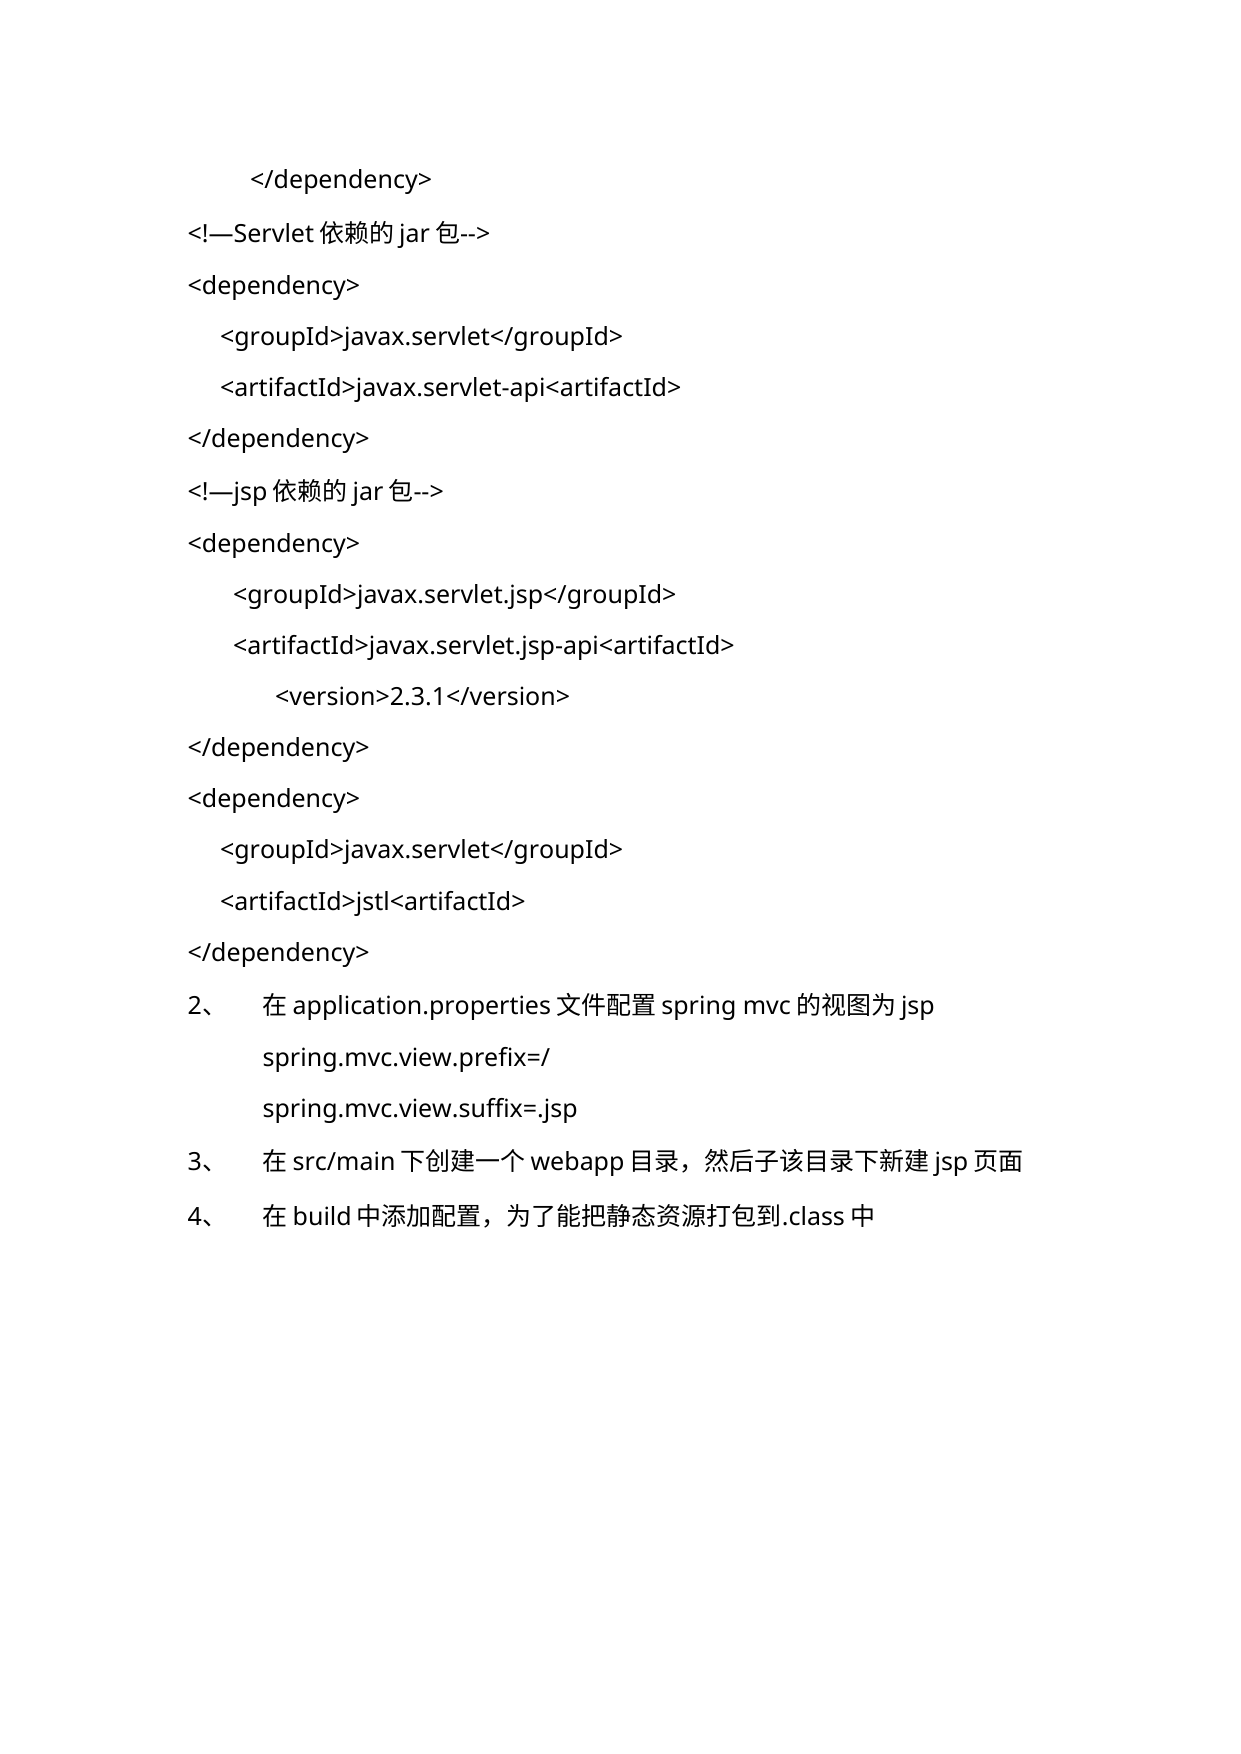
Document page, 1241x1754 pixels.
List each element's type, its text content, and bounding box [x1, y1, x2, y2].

text spring.mvc.view.prefix=/ [262, 1040, 1053, 1074]
text </dependency> [187, 730, 1053, 764]
text <dependency> [187, 267, 1053, 301]
text <artifactId>javax.servlet-api<artifactId> [187, 369, 1053, 403]
text <!—jsp依赖的jar包--> [187, 472, 1053, 508]
text </dependency> [187, 934, 1053, 968]
text spring.mvc.view.suffix=.jsp [262, 1091, 1053, 1125]
text </dependency> [187, 162, 1053, 196]
text <artifactId>jstl<artifactId> [187, 883, 1053, 917]
text <groupId>javax.servlet</groupId> [187, 832, 1053, 866]
text <groupId>javax.servlet</groupId> [187, 318, 1053, 352]
text <version>2.3.1</version> [187, 679, 1053, 713]
text <!—Servlet依赖的jar包--> [187, 213, 1053, 249]
text <groupId>javax.servlet.jsp</groupId> [187, 577, 1053, 611]
text <artifactId>javax.servlet.jsp-api<artifactId> [187, 628, 1053, 662]
list 在build中添加配置，为了能把静态资源打包到.class中 [187, 1196, 1053, 1232]
list 在src/main下创建一个webapp目录，然后子该目录下新建jsp页面 [187, 1142, 1053, 1178]
text <dependency> [187, 526, 1053, 560]
list 在application.properties文件配置spring mvc的视图为jsp [187, 985, 1053, 1022]
text </dependency> [187, 421, 1053, 454]
text <dependency> [187, 781, 1053, 815]
